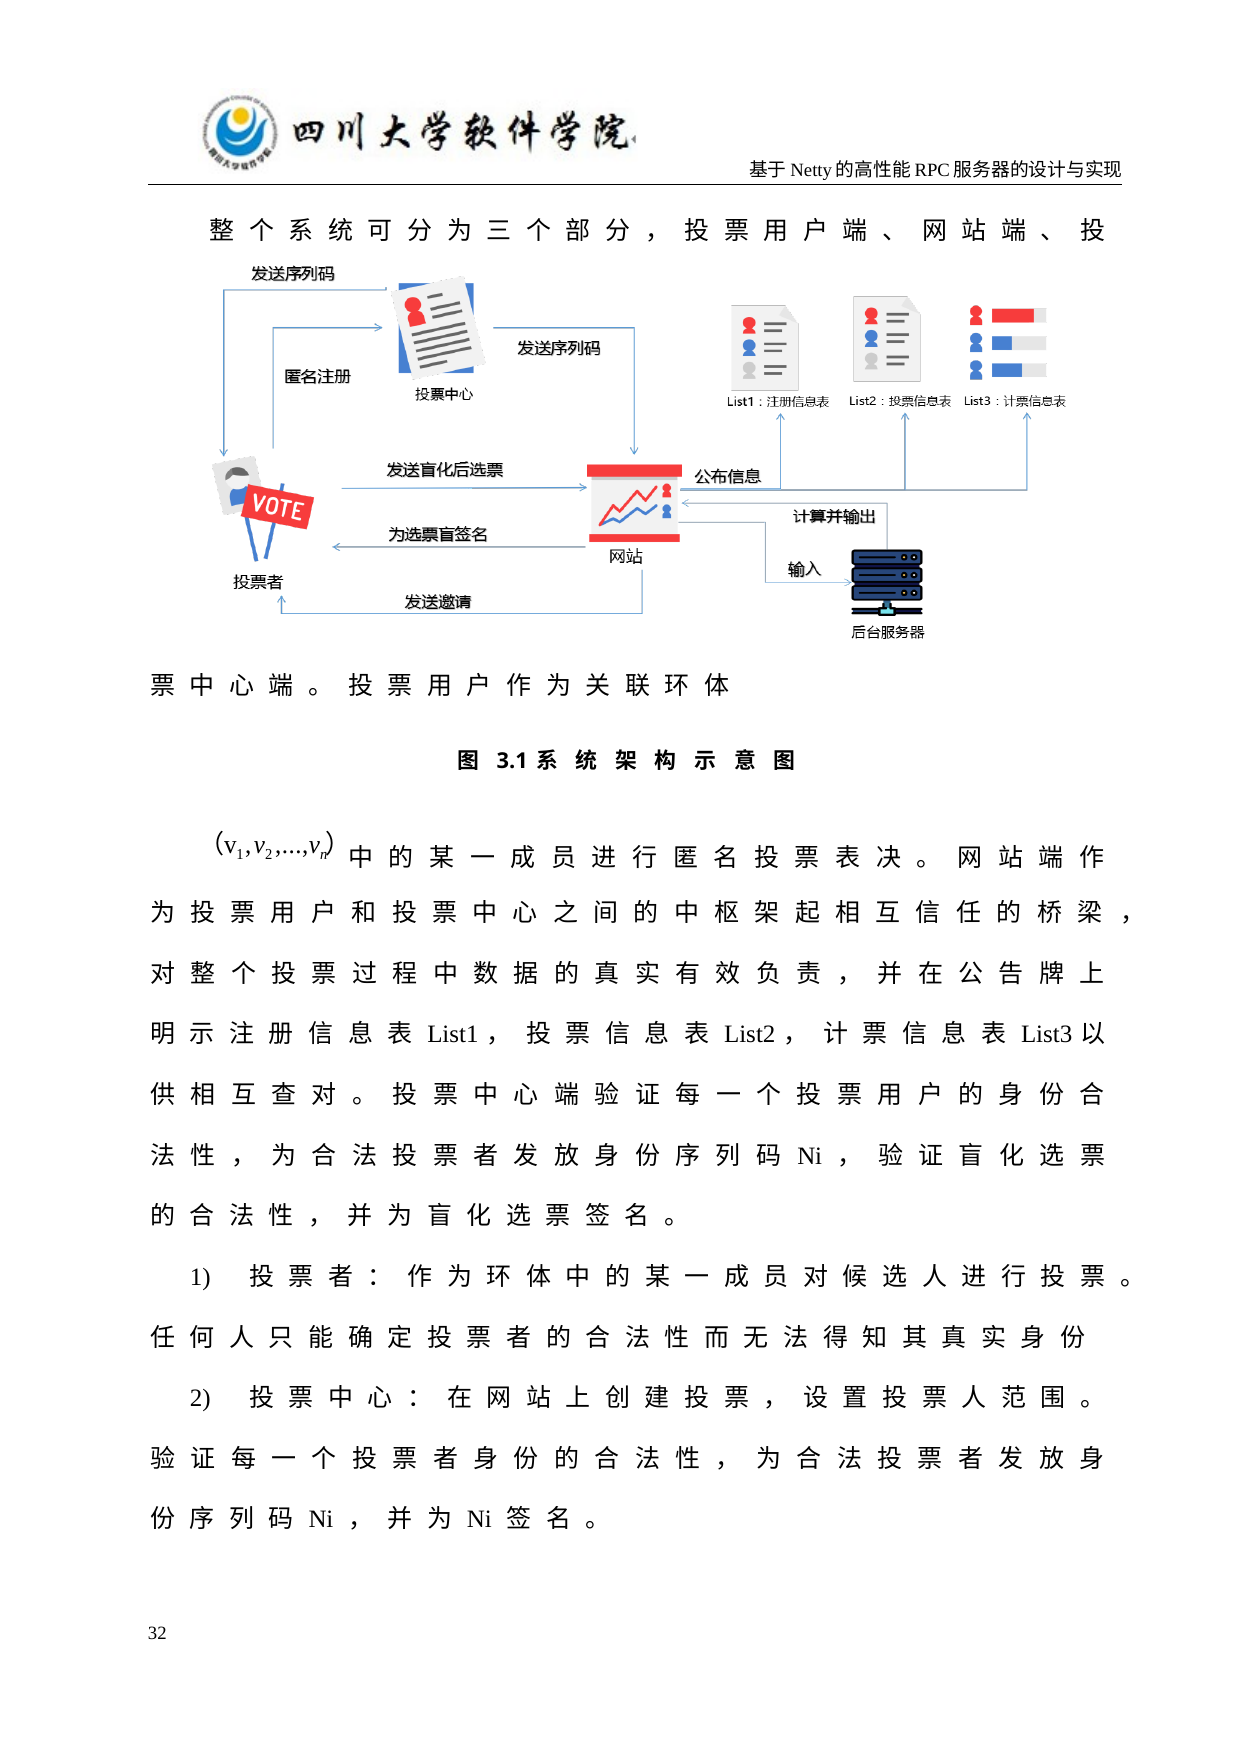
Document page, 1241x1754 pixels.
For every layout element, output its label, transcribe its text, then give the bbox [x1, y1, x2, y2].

picture [197, 88, 639, 177]
text 中的某一成员进行匿名投票表决。网站端作为投票用户和投票中心之间的中枢架起相互信任的桥梁，对整个投票过程中数据的真实有效负责，并在公告牌上明示注册信息表List1，投票信息表List2，计票信息表List3以供相互查对。投票中心端验证每一个投票用户的身份合法性，为合法投票者发放身份序列码Ni，验证盲化选票的合法性，并为盲化选票签名。 [150, 820, 1120, 1244]
picture [206, 260, 1098, 644]
list 投票中心：在网站上创建投票，设置投票人范围。验证每一个投票者身份的合法性，为合法投票者发放身份序列码Ni，并为Ni签名。 [150, 1366, 1120, 1547]
text 图3.1 系统架构示意图 [150, 729, 1120, 789]
list 投票者：作为环体中的某一成员对候选人进行投票。任何人只能确定投票者的合法性而无法得知其真实身份 [150, 1244, 1120, 1366]
